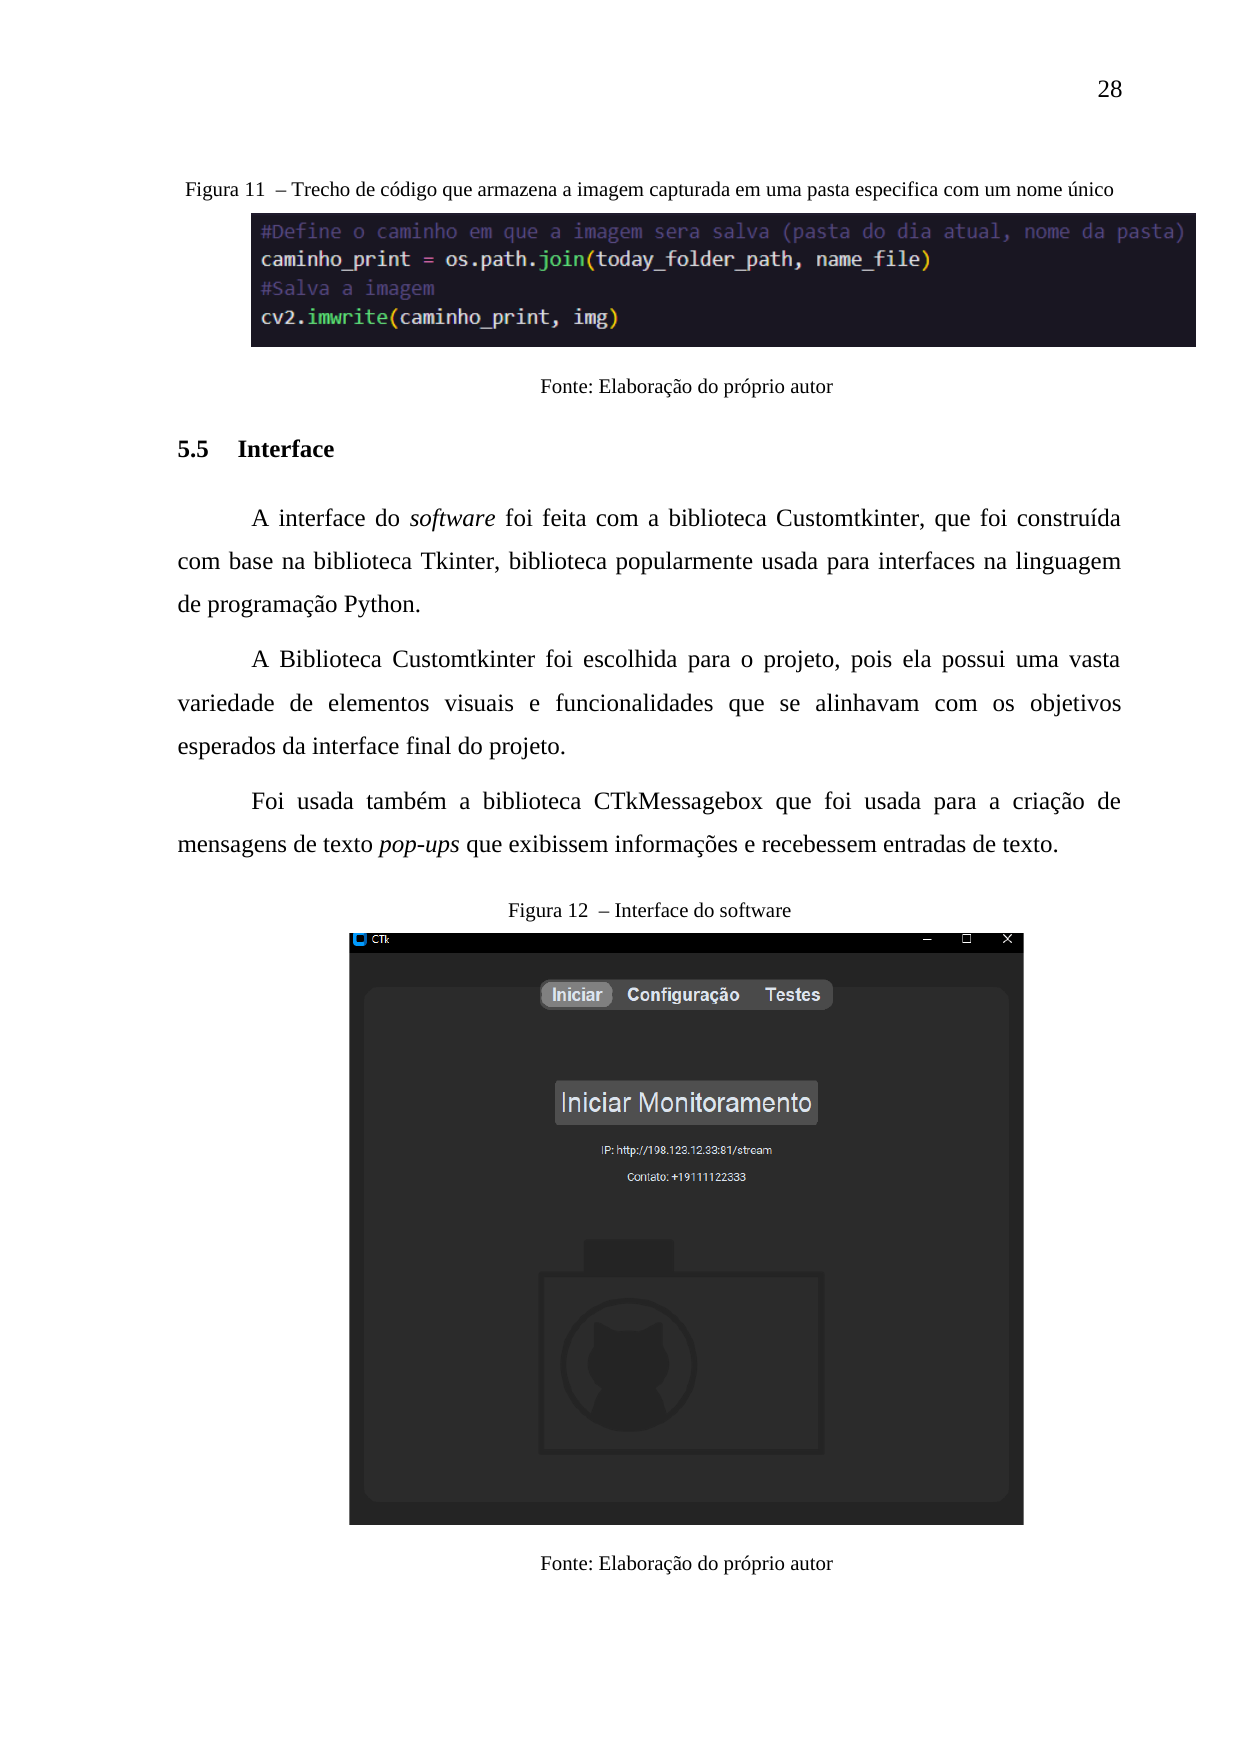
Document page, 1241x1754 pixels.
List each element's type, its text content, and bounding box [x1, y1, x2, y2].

text A Biblioteca Customtkinter foi escolhida para o projeto, pois ela possui uma vasta variedade de elementos visuais e funcionalidades que se alinhavam com os objetivos esperados da interface final do projeto. [177, 644, 1122, 759]
text Foi usada também a biblioteca CTkMessagebox que foi usada para a criação de mensagens de texto pop-ups que exibissem informações e recebessem entradas de texto. [177, 786, 1122, 858]
text Fonte: Elaboração do próprio autor [177, 1551, 1122, 1575]
text Fonte: Elaboração do próprio autor [177, 373, 1122, 398]
picture [251, 213, 1196, 347]
text Figura 11 – Trecho de código que armazena a imagem capturada em uma pasta especifica com um nome único [177, 177, 1122, 201]
text A interface do software foi feita com a biblioteca Customtkinter, que foi construída com base na biblioteca Tkinter, biblioteca popularmente usada para interfaces na linguagem de programação Python. [177, 503, 1122, 618]
text Figura 12 – Interface do software [177, 898, 1122, 922]
subtitle Interface [177, 434, 1122, 463]
picture [349, 933, 1024, 1525]
